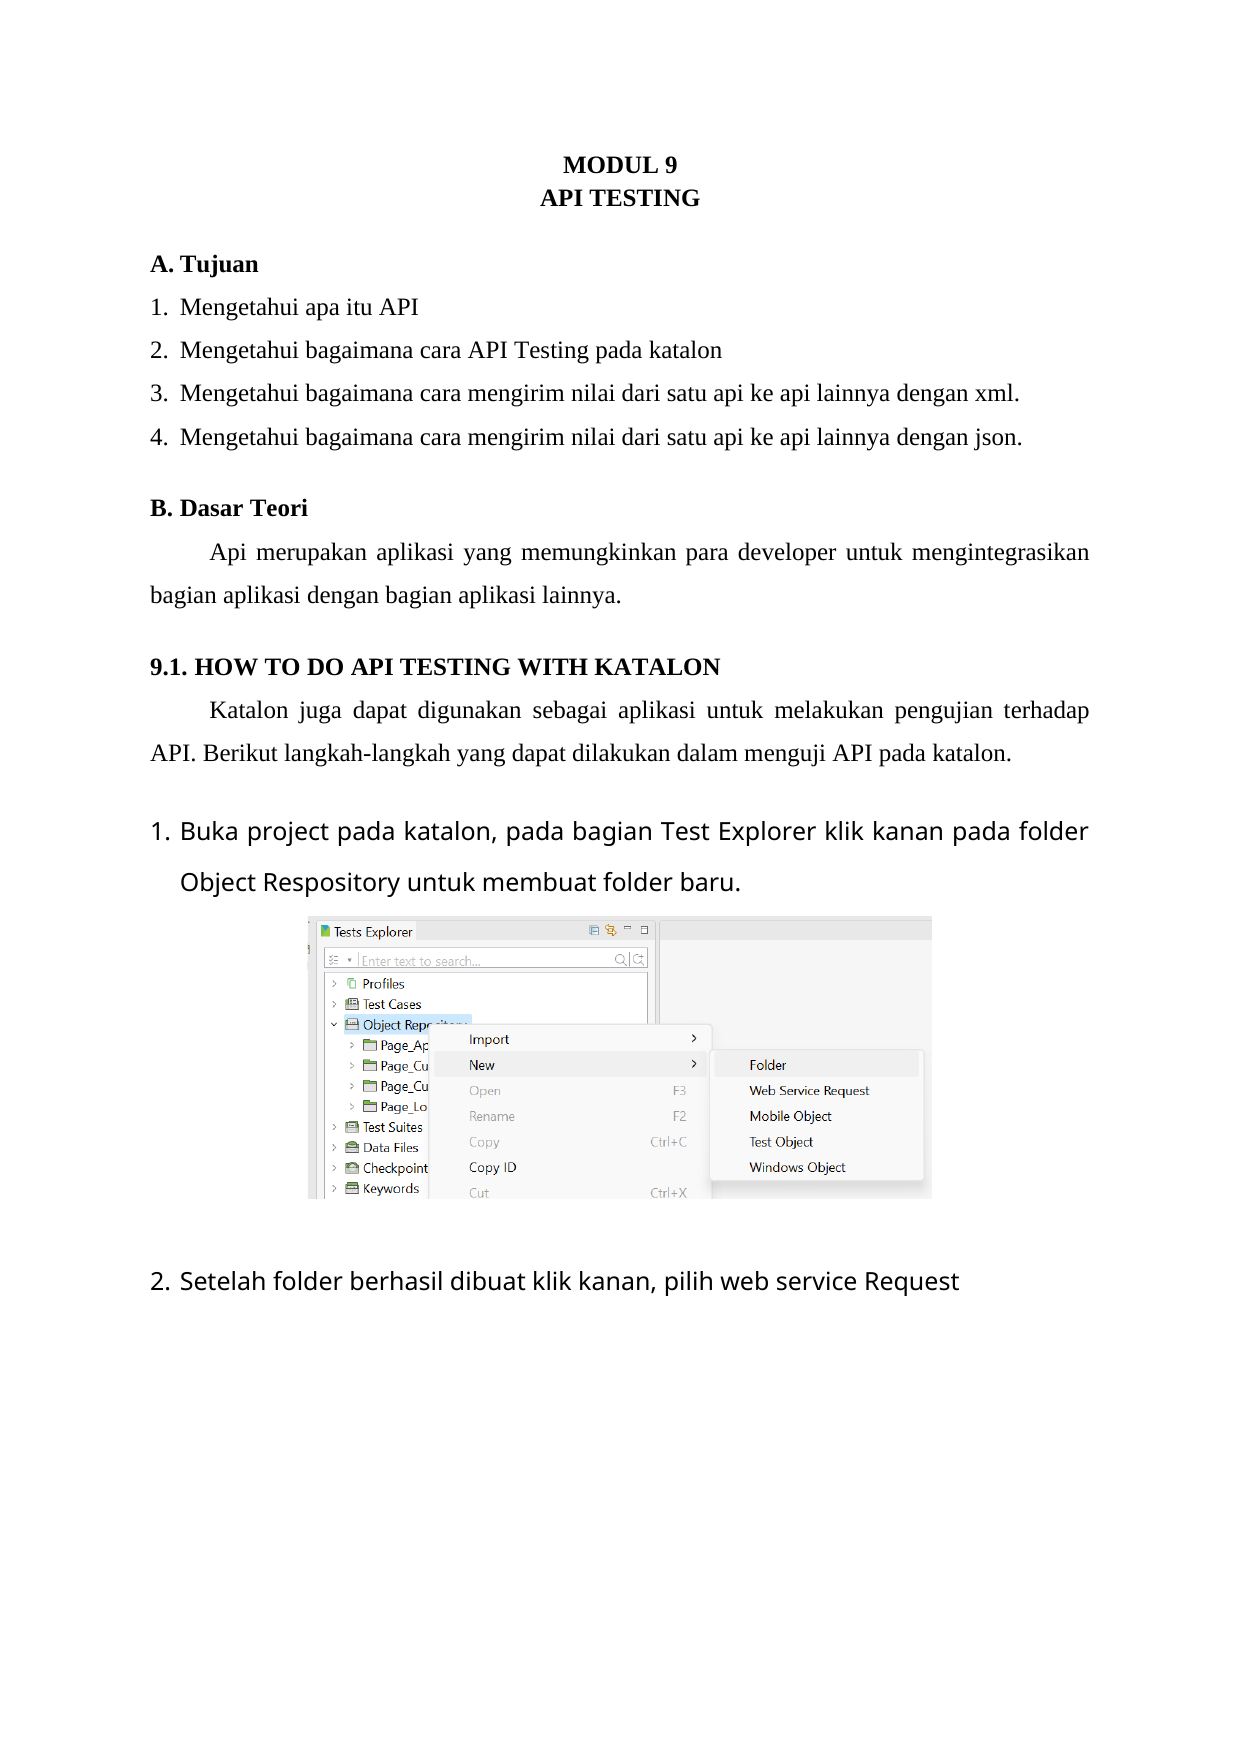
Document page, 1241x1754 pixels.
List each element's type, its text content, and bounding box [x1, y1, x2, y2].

list Mengetahui bagaimana cara mengirim nilai dari satu api ke api lainnya dengan json. [150, 422, 1090, 450]
list Tujuan [150, 249, 1090, 278]
list Buka project pada katalon, pada bagian Test Explorer klik kanan pada folder Object Respository untuk membuat folder baru. [150, 814, 1090, 899]
list Mengetahui apa itu API [150, 292, 1090, 321]
list Dasar Teori [150, 493, 1090, 522]
text Katalon juga dapat digunakan sebagai aplikasi untuk melakukan pengujian terhadap API. Berikut langkah-langkah yang dapat dilakukan dalam menguji API pada katalon. [150, 695, 1090, 767]
text MODUL 9 [150, 150, 1090, 179]
picture [307, 916, 932, 1199]
text API TESTING [150, 183, 1090, 212]
list Mengetahui bagaimana cara API Testing pada katalon [150, 335, 1090, 364]
list HOW TO DO API TESTING WITH KATALON [150, 652, 1090, 680]
list Mengetahui bagaimana cara mengirim nilai dari satu api ke api lainnya dengan xml. [150, 378, 1090, 407]
text Api merupakan aplikasi yang memungkinkan para developer untuk mengintegrasikan bagian aplikasi dengan bagian aplikasi lainnya. [150, 537, 1090, 608]
list Setelah folder berhasil dibuat klik kanan, pilih web service Request [150, 1264, 1090, 1298]
